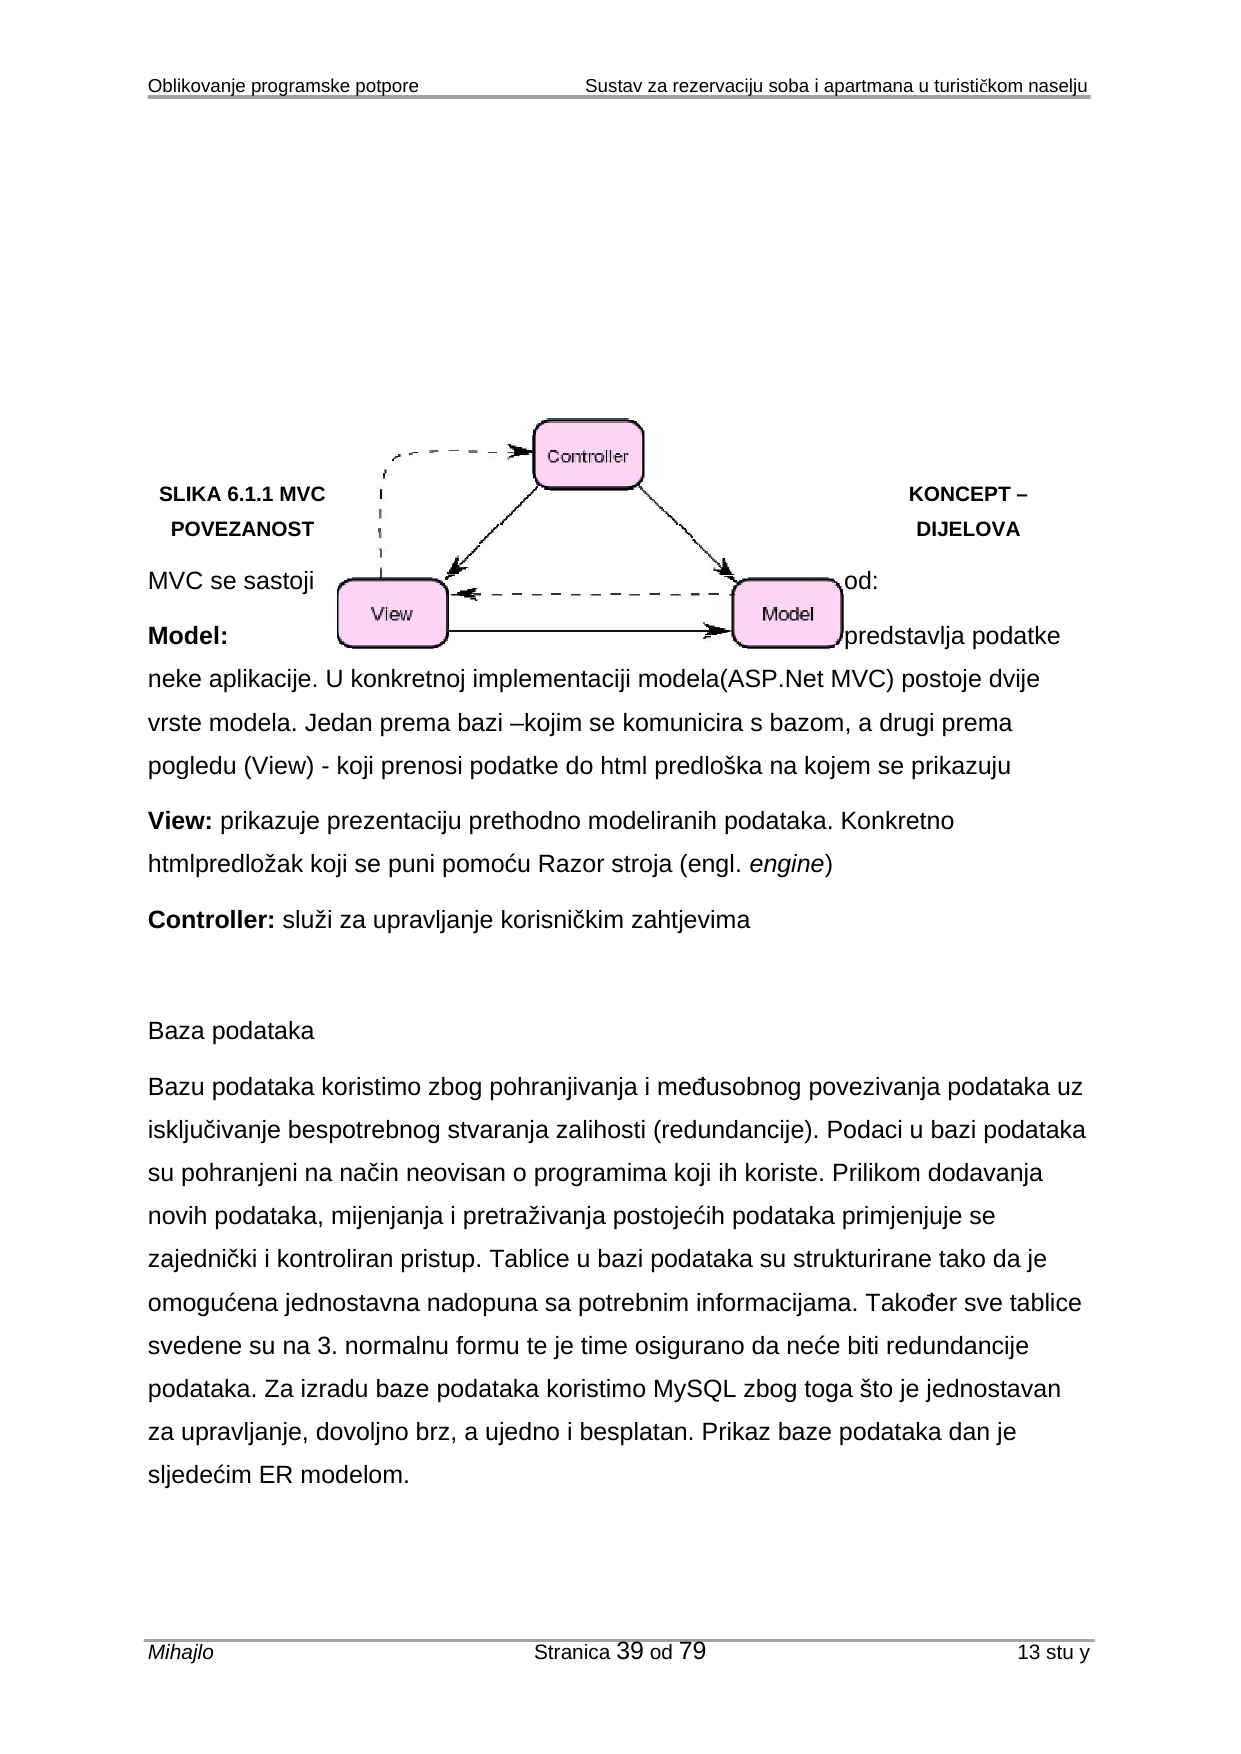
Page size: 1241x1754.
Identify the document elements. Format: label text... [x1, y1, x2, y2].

text MVC se sastoji od: [148, 566, 337, 594]
text View: prikazuje prezentaciju prethodno modeliranih podataka. Konkretno htmlpredložak koji se puni pomoću Razor stroja (engl. engine) [148, 806, 1093, 878]
picture [337, 418, 844, 649]
text Controller: služi za upravljanje korisničkim zahtjevima [148, 905, 1093, 934]
text Slika 6.1.1 MVC koncept –povezanost dijelova [148, 481, 337, 541]
text Baza podataka [148, 1016, 1093, 1045]
text Slika 6.1.1 MVC koncept –povezanost dijelova [844, 481, 1093, 541]
text Model: predstavlja podatke neke aplikacije. U konkretnoj implementaciji modela(ASP.Net MVC) postoje dvije vrste modela. Jedan prema bazi –kojim se komunicira s bazom, a drugi prema pogledu (View) - koji prenosi podatke do html predloška na kojem se prikazuju [148, 621, 1093, 779]
text Bazu podataka koristimo zbog pohranjivanja i međusobnog povezivanja podataka uz isključivanje bespotrebnog stvaranja zalihosti (redundancije). Podaci u bazi podataka su pohranjeni na način neovisan o programima koji ih koriste. Prilikom dodavanja novih podataka, mijenjanja i pretraživanja postojećih podataka primjenjuje se zajednički i kontroliran pristup. Tablice u bazi podataka su strukturirane tako da je omogućena jednostavna nadopuna sa potrebnim informacijama. Također sve tablice svedene su na 3. normalnu formu te je time osigurano da neće biti redundancije podataka. Za izradu baze podataka koristimo MySQL zbog toga što je jednostavan za upravljanje, dovoljno brz, a ujedno i besplatan. Prikaz baze podataka dan je sljedećim ER modelom. [148, 1072, 1093, 1489]
picture [147, 95, 1092, 99]
text MVC se sastoji od: [844, 566, 1093, 594]
